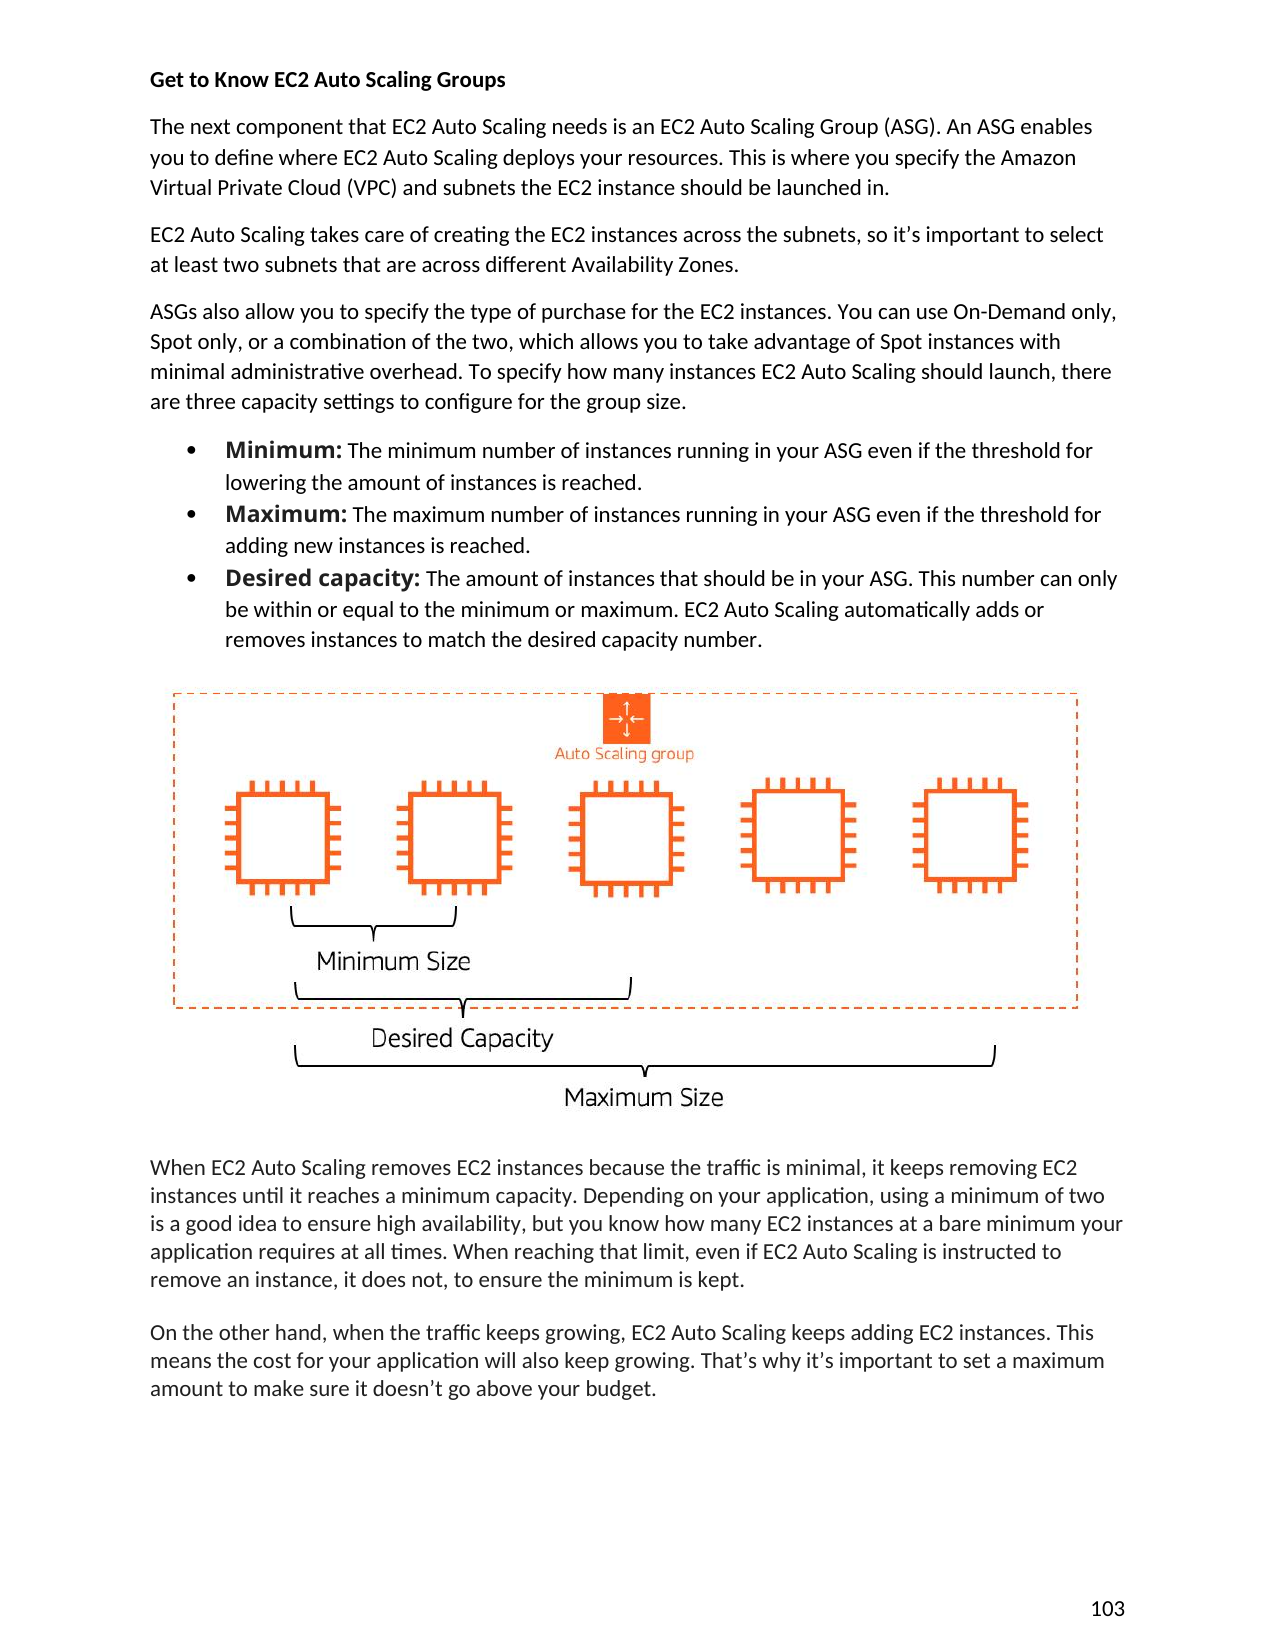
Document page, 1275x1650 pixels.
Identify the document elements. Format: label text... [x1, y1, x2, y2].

text Get to Know EC2 Auto Scaling Groups [150, 66, 1125, 94]
list Desired capacity: The amount of instances that should be in your ASG. This number can only be within or equal to the minimum or maximum. EC2 Auto Scaling automatically adds or removes instances to match the desired capacity number. [187, 562, 1125, 653]
text The next component that EC2 Auto Scaling needs is an EC2 Auto Scaling Group (ASG). An ASG enables you to define where EC2 Auto Scaling deploys your resources. This is where you specify the Amazon Virtual Private Cloud (VPC) and subnets the EC2 instance should be launched in. [150, 112, 1125, 201]
text EC2 Auto Scaling takes care of creating the EC2 instances across the subnets, so it’s important to select at least two subnets that are across different Availability Zones. [150, 220, 1125, 278]
picture [150, 672, 1097, 1135]
list Maximum: The maximum number of instances running in your ASG even if the threshold for adding new instances is reached. [187, 498, 1125, 559]
list Minimum: The minimum number of instances running in your ASG even if the threshold for lowering the amount of instances is reached. [187, 434, 1125, 496]
text When EC2 Auto Scaling removes EC2 instances because the traffic is minimal, it keeps removing EC2 instances until it reaches a minimum capacity. Depending on your application, using a minimum of two is a good idea to ensure high availability, but you know how many EC2 instances at a bare minimum your application requires at all times. When reaching that limit, even if EC2 Auto Scaling is instructed to remove an instance, it does not, to ensure the minimum is kept. [150, 1153, 1125, 1293]
text ASGs also allow you to specify the type of purchase for the EC2 instances. You can use On-Demand only, Spot only, or a combination of the two, which allows you to take advantage of Spot instances with minimal administrative overhead. To specify how many instances EC2 Auto Scaling should launch, there are three capacity settings to configure for the group size. [150, 297, 1125, 416]
text On the other hand, when the traffic keeps growing, EC2 Auto Scaling keeps adding EC2 instances. This means the cost for your application will also keep growing. That’s why it’s important to set a maximum amount to make sure it doesn’t go above your budget. [150, 1318, 1125, 1403]
